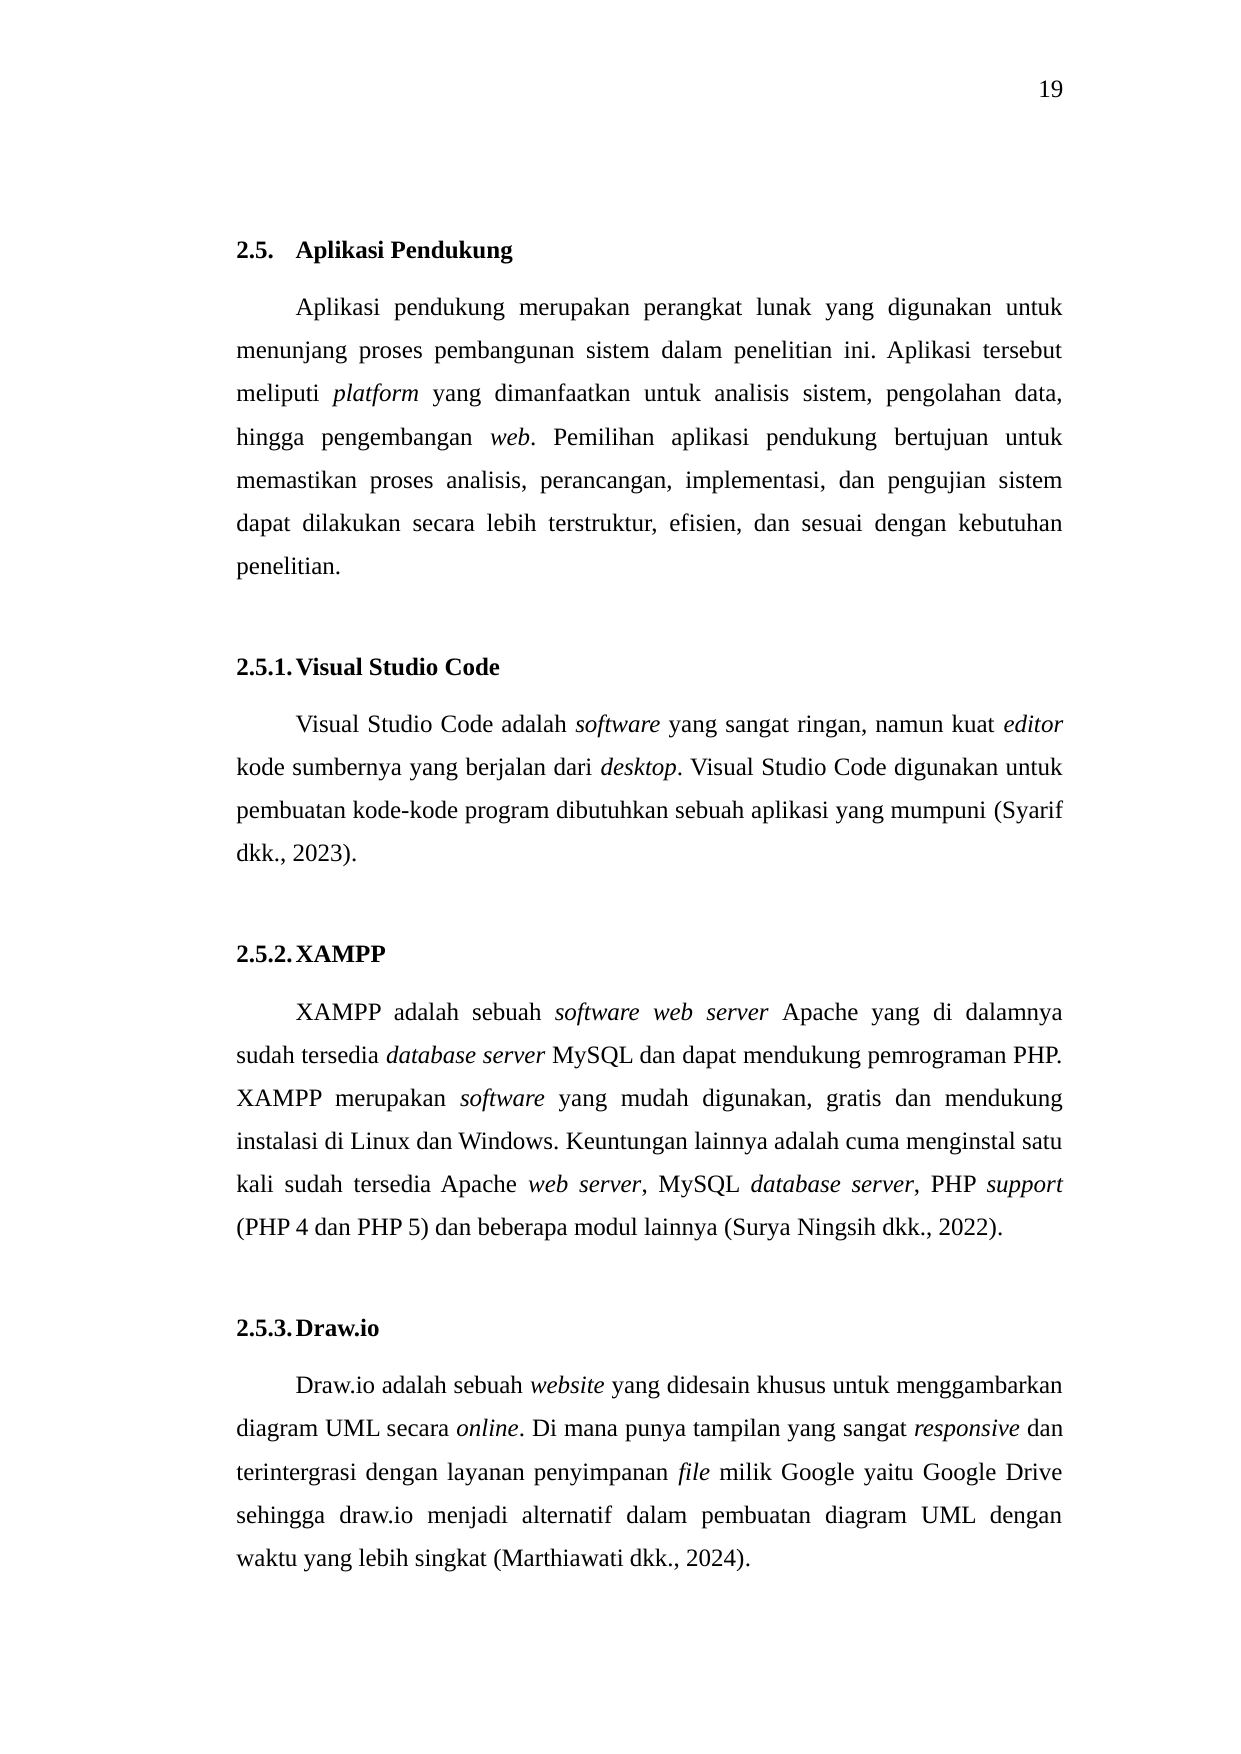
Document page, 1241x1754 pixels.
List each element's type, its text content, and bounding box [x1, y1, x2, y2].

subtitle XAMPP [236, 939, 1063, 968]
subtitle Draw.io [236, 1313, 1063, 1342]
text XAMPP adalah sebuah software web server Apache yang di dalamnya sudah tersedia database server MySQL dan dapat mendukung pemrograman PHP. XAMPP merupakan software yang mudah digunakan, gratis dan mendukung instalasi di Linux dan Windows. Keuntungan lainnya adalah cuma menginstal satu kali sudah tersedia Apache web server, MySQL database server, PHP support (PHP 4 dan PHP 5) dan beberapa modul lainnya . [236, 997, 1063, 1241]
text Draw.io adalah sebuah website yang didesain khusus untuk menggambarkan diagram UML secara online. Di mana punya tampilan yang sangat responsive dan terintergrasi dengan layanan penyimpanan file milik Google yaitu Google Drive sehingga draw.io menjadi alternatif dalam pembuatan diagram UML dengan waktu yang lebih singkat . [236, 1370, 1063, 1572]
subtitle Visual Studio Code [236, 652, 1063, 680]
subtitle Aplikasi Pendukung [236, 235, 1063, 263]
text Visual Studio Code adalah software yang sangat ringan, namun kuat editor kode sumbernya yang berjalan dari desktop. Visual Studio Code digunakan untuk pembuatan kode-kode program dibutuhkan sebuah aplikasi yang mumpuni . [236, 709, 1063, 867]
text Aplikasi pendukung merupakan perangkat lunak yang digunakan untuk menunjang proses pembangunan sistem dalam penelitian ini. Aplikasi tersebut meliputi platform yang dimanfaatkan untuk analisis sistem, pengolahan data, hingga pengembangan web. Pemilihan aplikasi pendukung bertujuan untuk memastikan proses analisis, perancangan, implementasi, dan pengujian sistem dapat dilakukan secara lebih terstruktur, efisien, dan sesuai dengan kebutuhan penelitian. [236, 292, 1063, 580]
